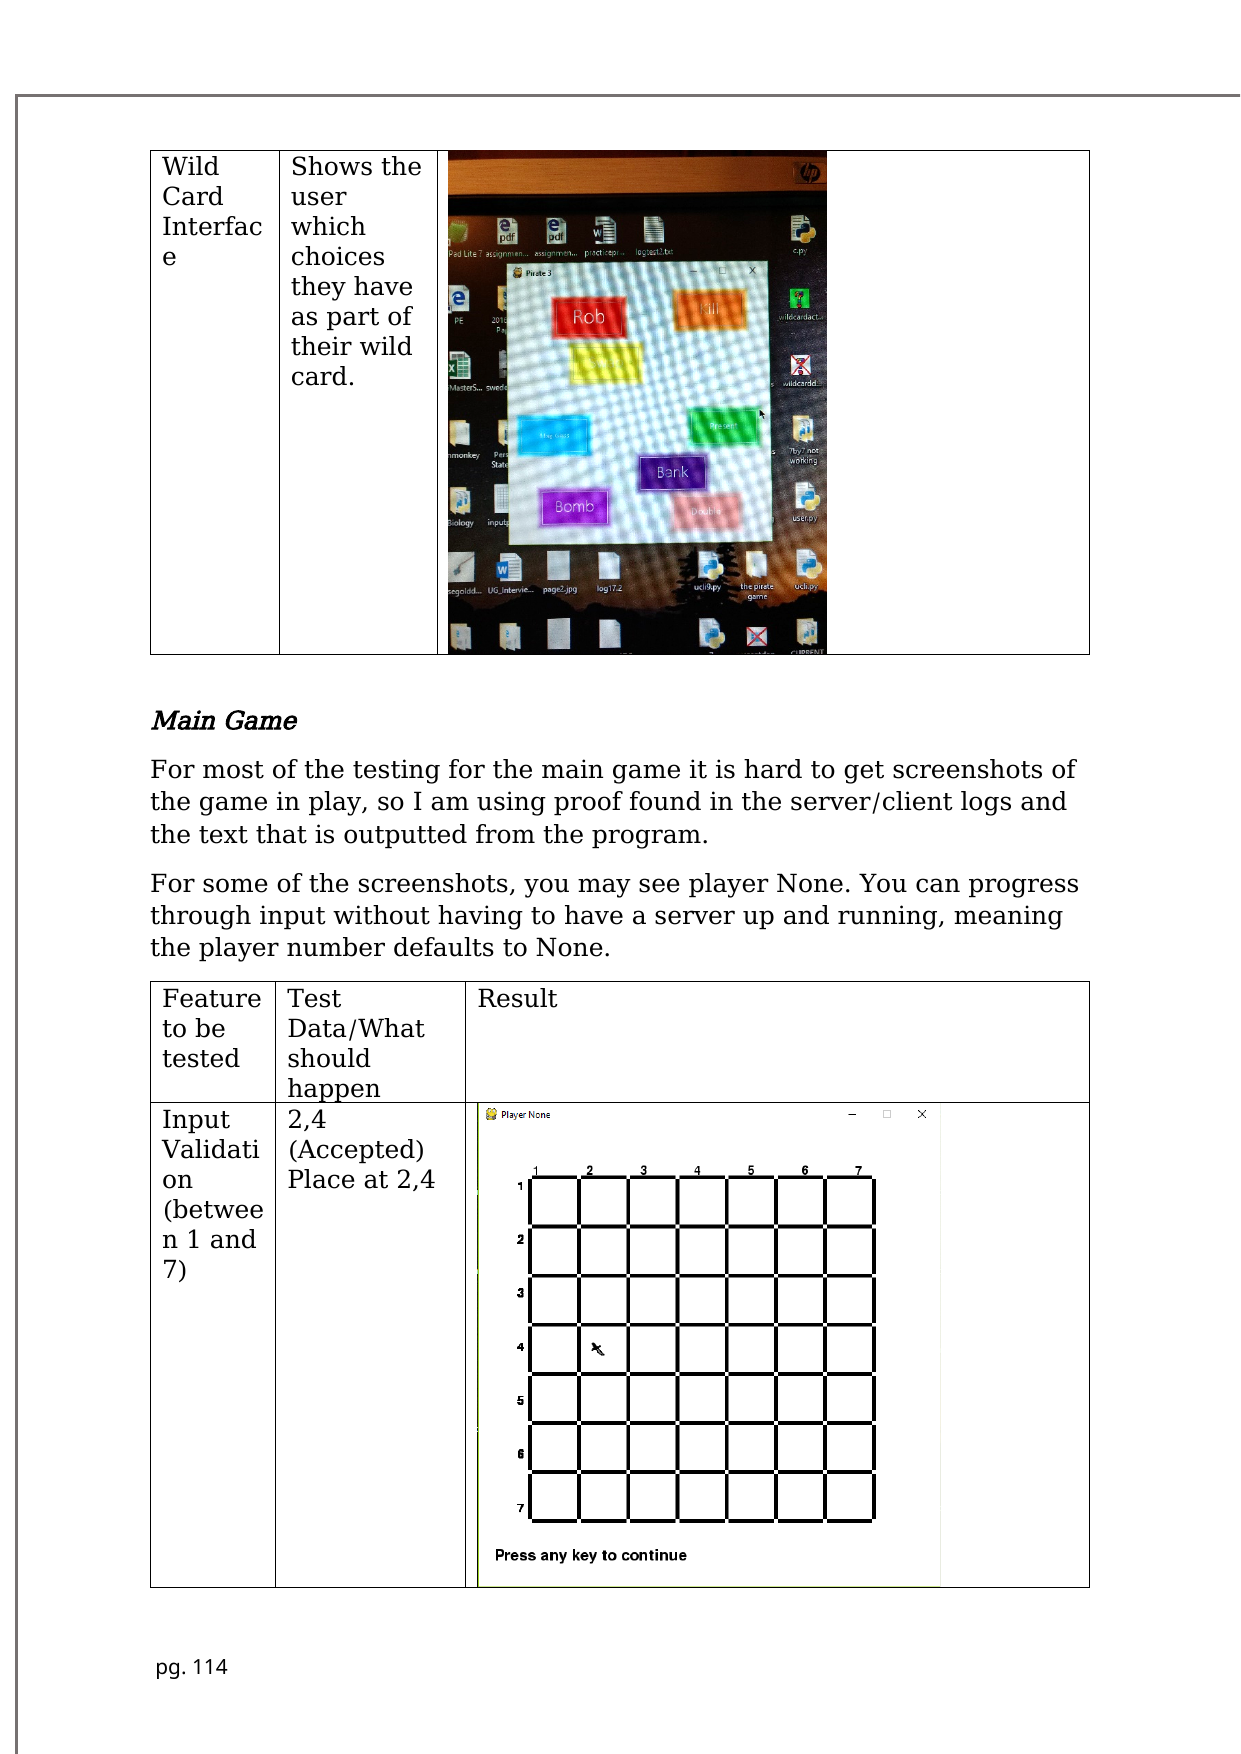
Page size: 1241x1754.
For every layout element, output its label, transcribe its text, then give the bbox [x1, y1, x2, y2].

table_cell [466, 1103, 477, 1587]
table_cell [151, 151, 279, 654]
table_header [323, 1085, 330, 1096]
text For some of the screenshots, you may see player None. You can progress through input without having to have a server up and running, meaning the player number defaults to None. [150, 867, 1090, 962]
text Main Game [150, 704, 1090, 734]
picture [477, 1103, 940, 1587]
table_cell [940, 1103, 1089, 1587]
picture [448, 150, 827, 654]
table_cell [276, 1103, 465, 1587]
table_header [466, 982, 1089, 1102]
text For most of the testing for the main game it is hard to get screenshots of the game in play, so I am using proof found in the server/client logs and the text that is outputted from the program. [150, 753, 1090, 848]
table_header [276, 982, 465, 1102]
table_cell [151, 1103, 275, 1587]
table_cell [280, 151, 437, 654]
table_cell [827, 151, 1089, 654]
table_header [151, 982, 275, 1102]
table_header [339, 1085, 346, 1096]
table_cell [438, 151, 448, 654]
